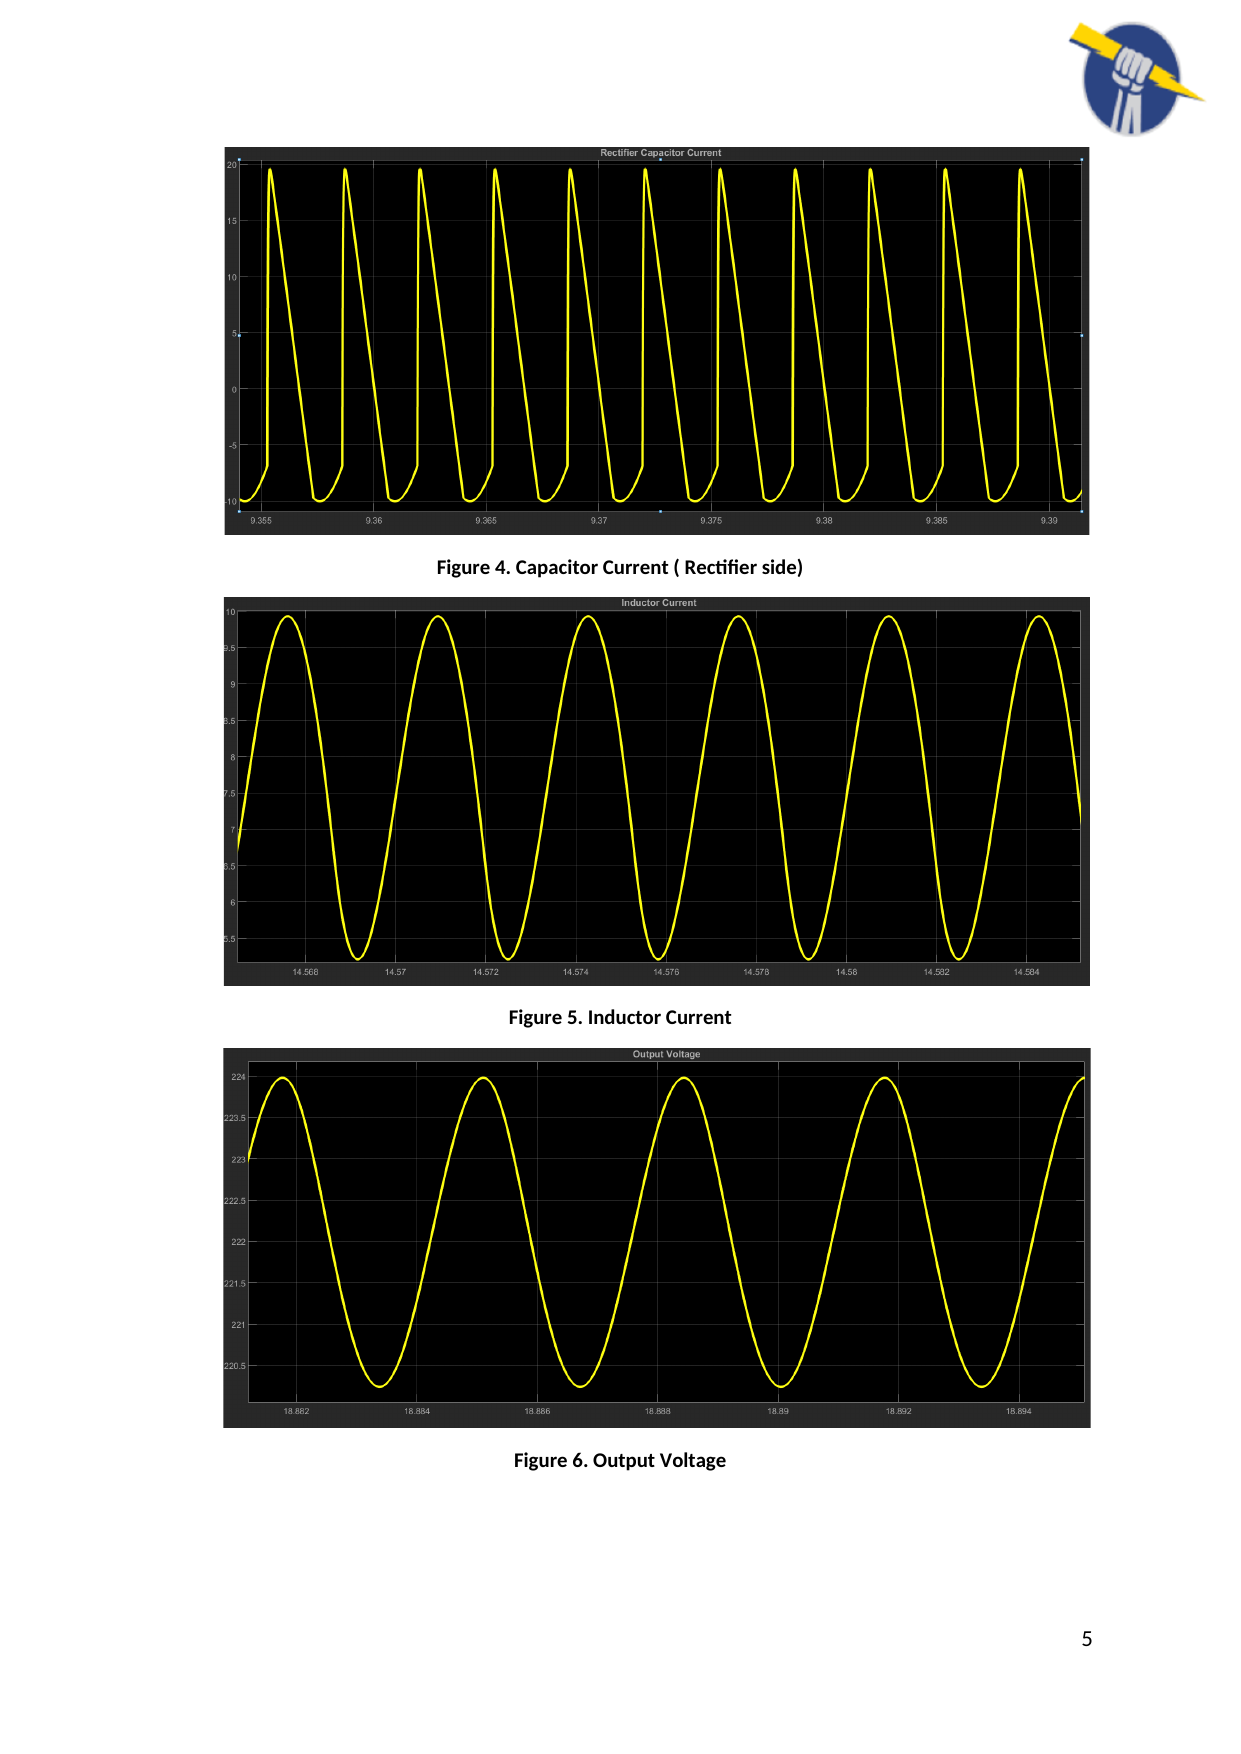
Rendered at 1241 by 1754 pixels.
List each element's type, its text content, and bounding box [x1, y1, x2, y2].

picture [223, 1048, 1091, 1428]
text Figure 6. Output Voltage [148, 1447, 1093, 1472]
text Figure 5. Inductor Current [148, 1004, 1093, 1030]
picture [223, 597, 1090, 986]
text Figure 4. Capacitor Current ( Rectifier side) [148, 554, 1093, 579]
picture [1061, 8, 1211, 142]
picture [224, 147, 1090, 535]
